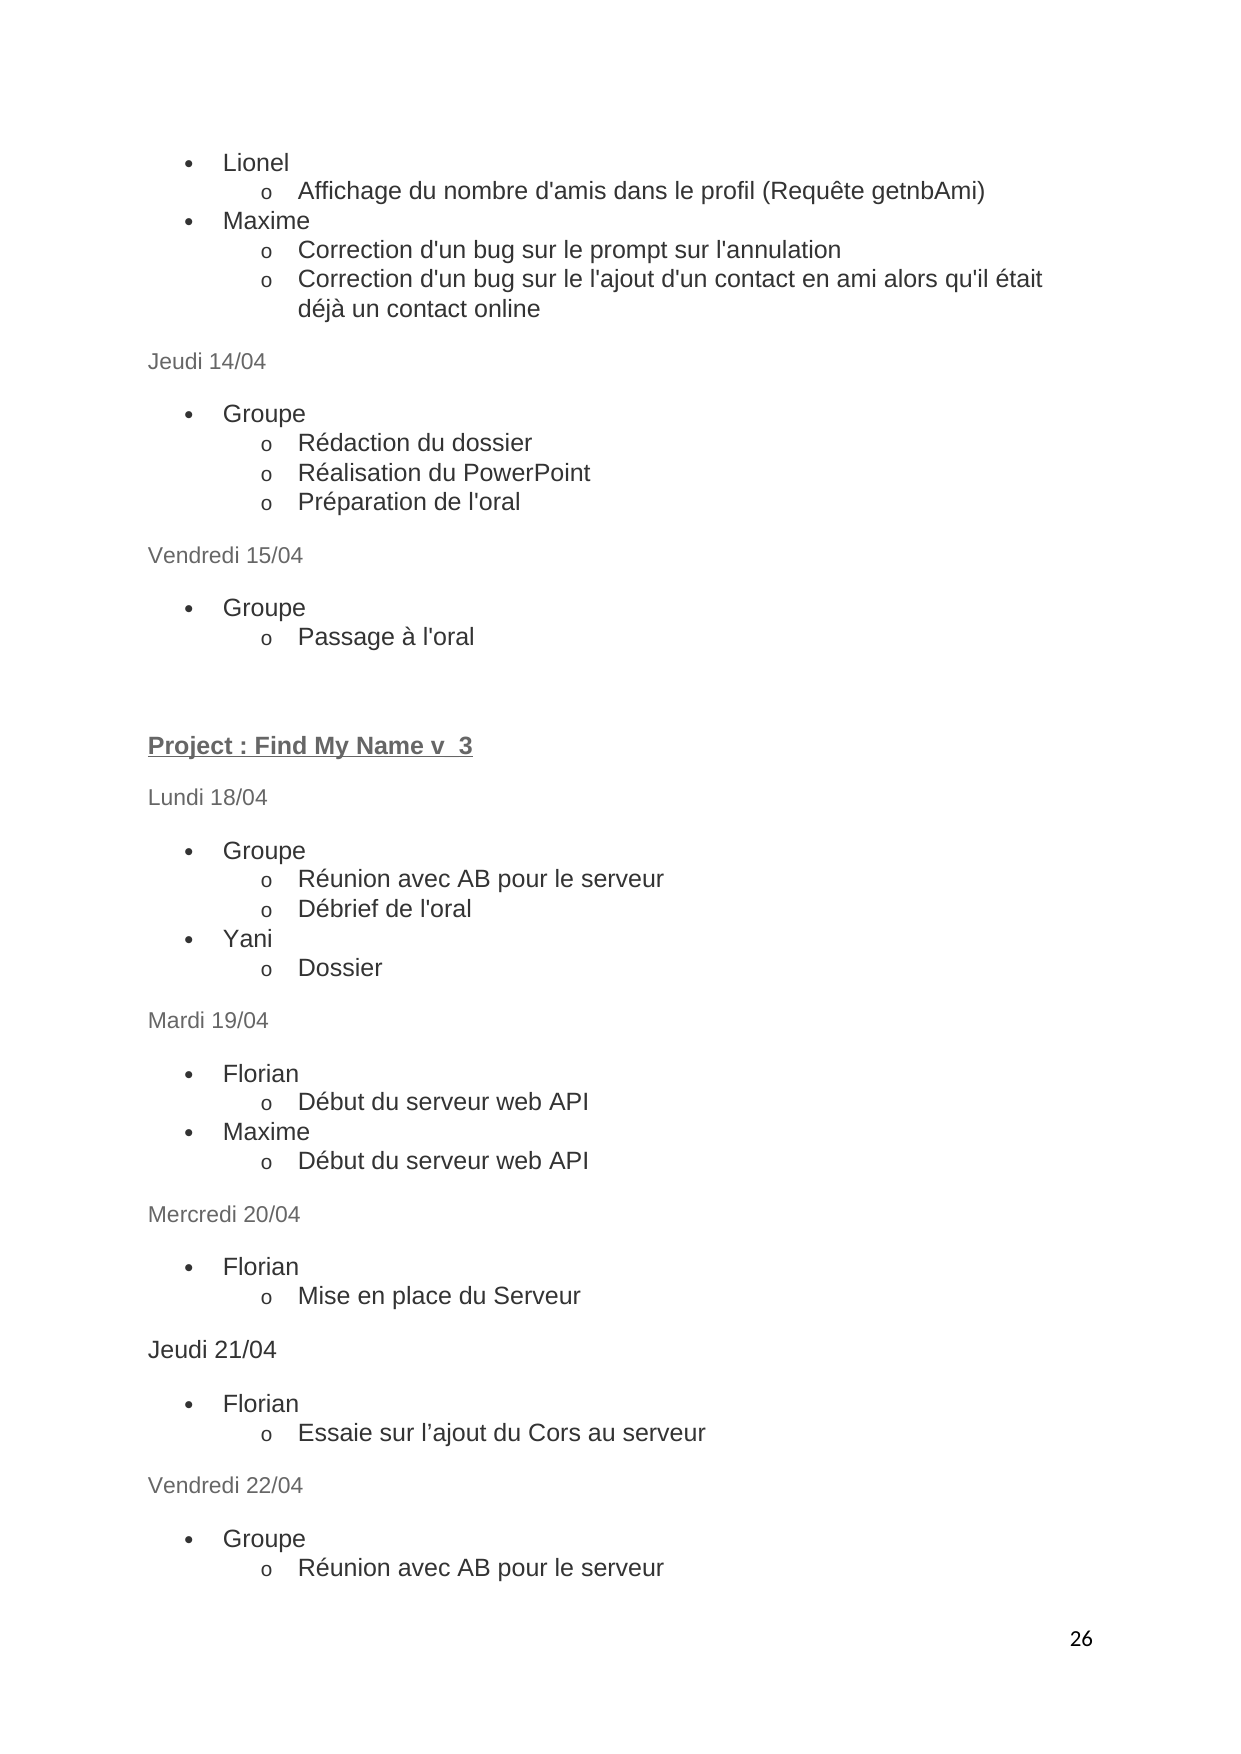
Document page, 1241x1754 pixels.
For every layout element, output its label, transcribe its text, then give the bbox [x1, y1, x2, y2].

list Correction d'un bug sur le l'ajout d'un contact en ami alors qu'il était déjà un contact online [260, 264, 1093, 323]
text Jeudi 14/04 [148, 348, 1093, 374]
text Mardi 19/04 [148, 1007, 1093, 1034]
list Passage à l'oral [260, 622, 1093, 652]
text Vendredi 22/04 [148, 1472, 1093, 1499]
list Début du serveur web API [260, 1087, 1093, 1117]
text Vendredi 15/04 [148, 542, 1093, 568]
list Réunion avec AB pour le serveur [260, 864, 1093, 894]
list Réalisation du PowerPoint [260, 458, 1093, 487]
list Début du serveur web API [260, 1146, 1093, 1176]
list Florian [185, 1389, 1093, 1418]
text Jeudi 21/04 [148, 1335, 1093, 1364]
text Mercredi 20/04 [148, 1201, 1093, 1227]
list Correction d'un bug sur le prompt sur l'annulation [260, 235, 1093, 264]
list Dossier [260, 953, 1093, 982]
list Essaie sur l’ajout du Cors au serveur [260, 1418, 1093, 1447]
list Groupe [185, 1524, 1093, 1553]
list Groupe [185, 593, 1093, 622]
text Lundi 18/04 [148, 784, 1093, 811]
list Groupe [185, 836, 1093, 864]
list Florian [185, 1059, 1093, 1087]
list Rédaction du dossier [260, 428, 1093, 458]
list Groupe [185, 399, 1093, 428]
list Florian [185, 1252, 1093, 1281]
list Lionel [185, 148, 1093, 176]
text Project : Find My Name v_3 [148, 731, 1093, 759]
list Maxime [185, 1117, 1093, 1146]
list Réunion avec AB pour le serveur [260, 1553, 1093, 1582]
list Préparation de l'oral [260, 487, 1093, 517]
list Mise en place du Serveur [260, 1281, 1093, 1310]
list Maxime [185, 206, 1093, 235]
list Yani [185, 924, 1093, 953]
list Débrief de l'oral [260, 894, 1093, 924]
list Affichage du nombre d'amis dans le profil (Requête getnbAmi) [260, 176, 1093, 206]
